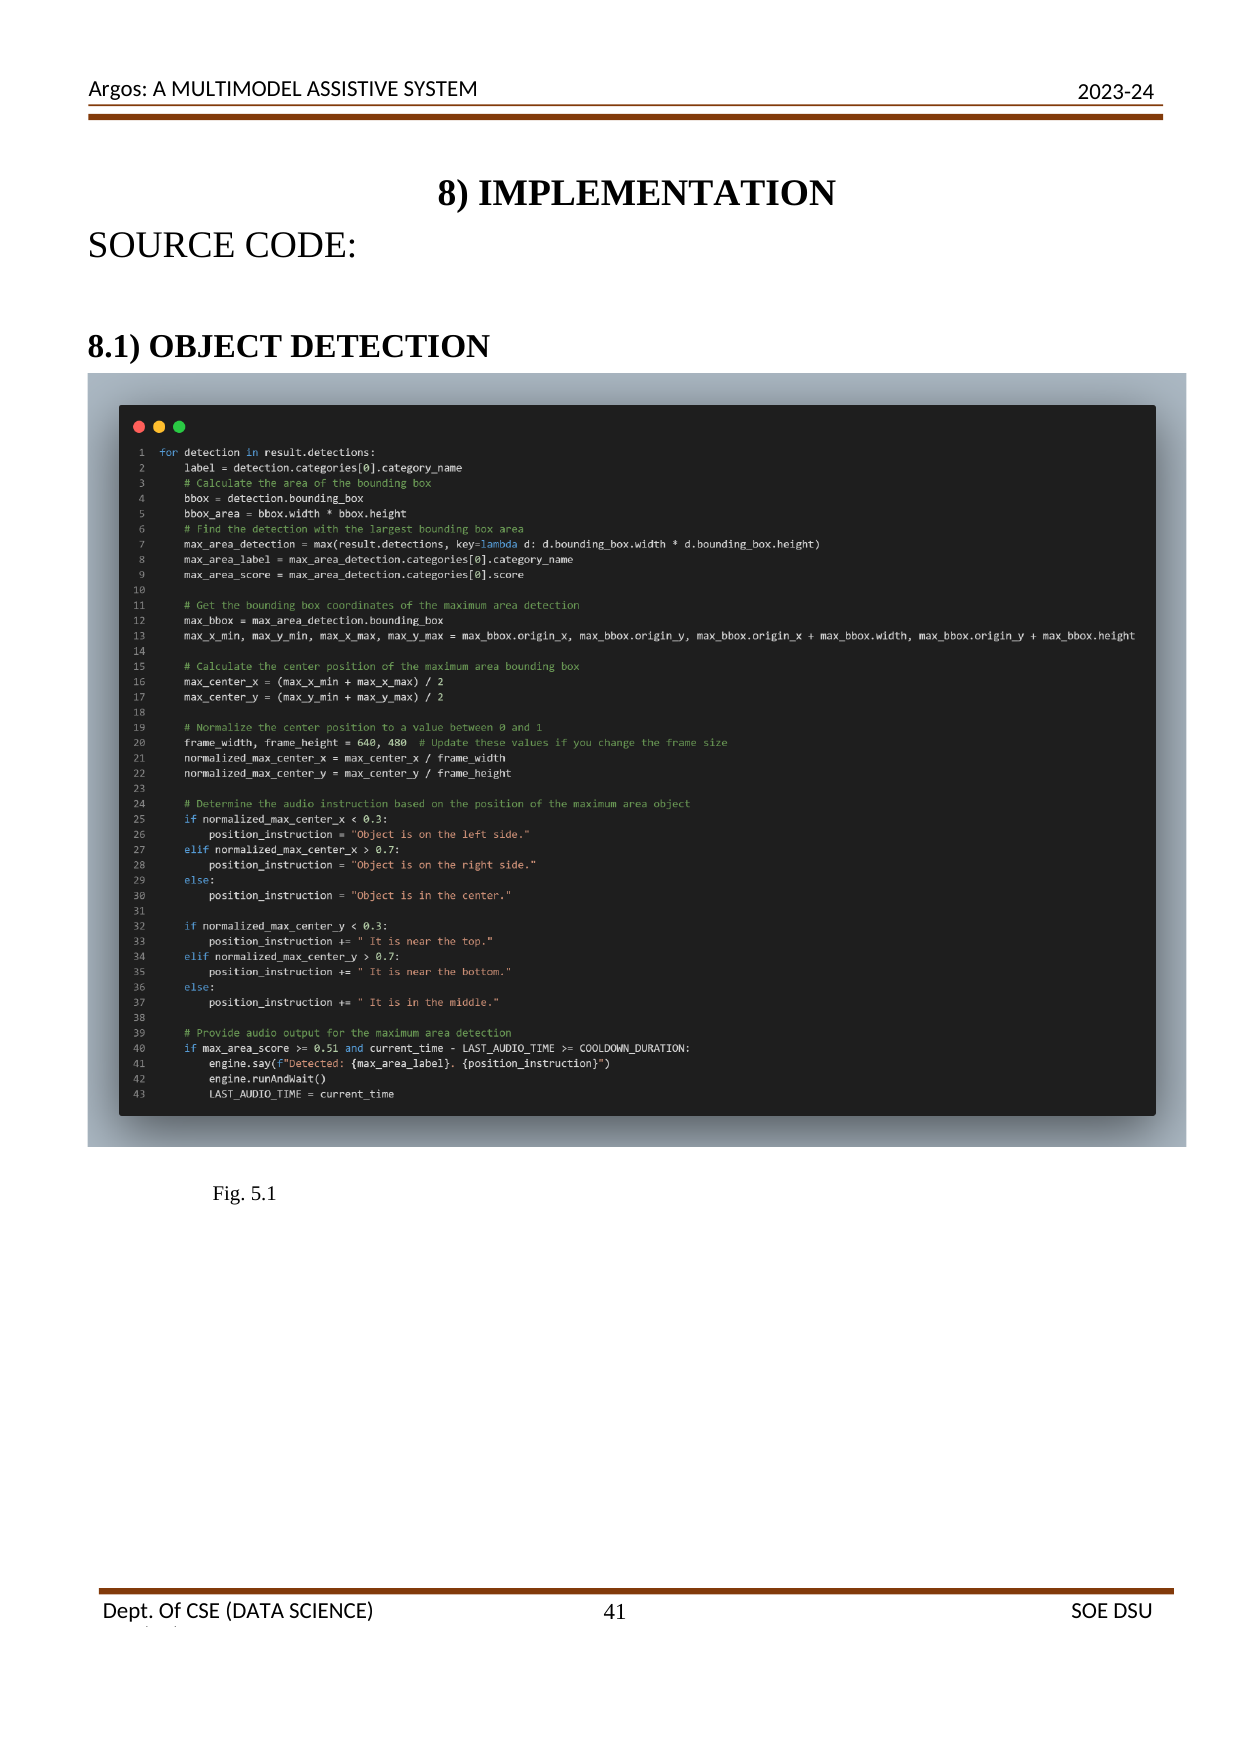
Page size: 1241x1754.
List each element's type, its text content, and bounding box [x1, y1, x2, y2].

text 8) IMPLEMENTATION [87, 171, 1186, 214]
picture [87, 373, 1187, 1147]
text 8.1) OBJECT DETECTION [87, 327, 1186, 365]
subtitle Fig. 5.1 [150, 1181, 1186, 1205]
text SOURCE CODE: [87, 223, 1186, 266]
